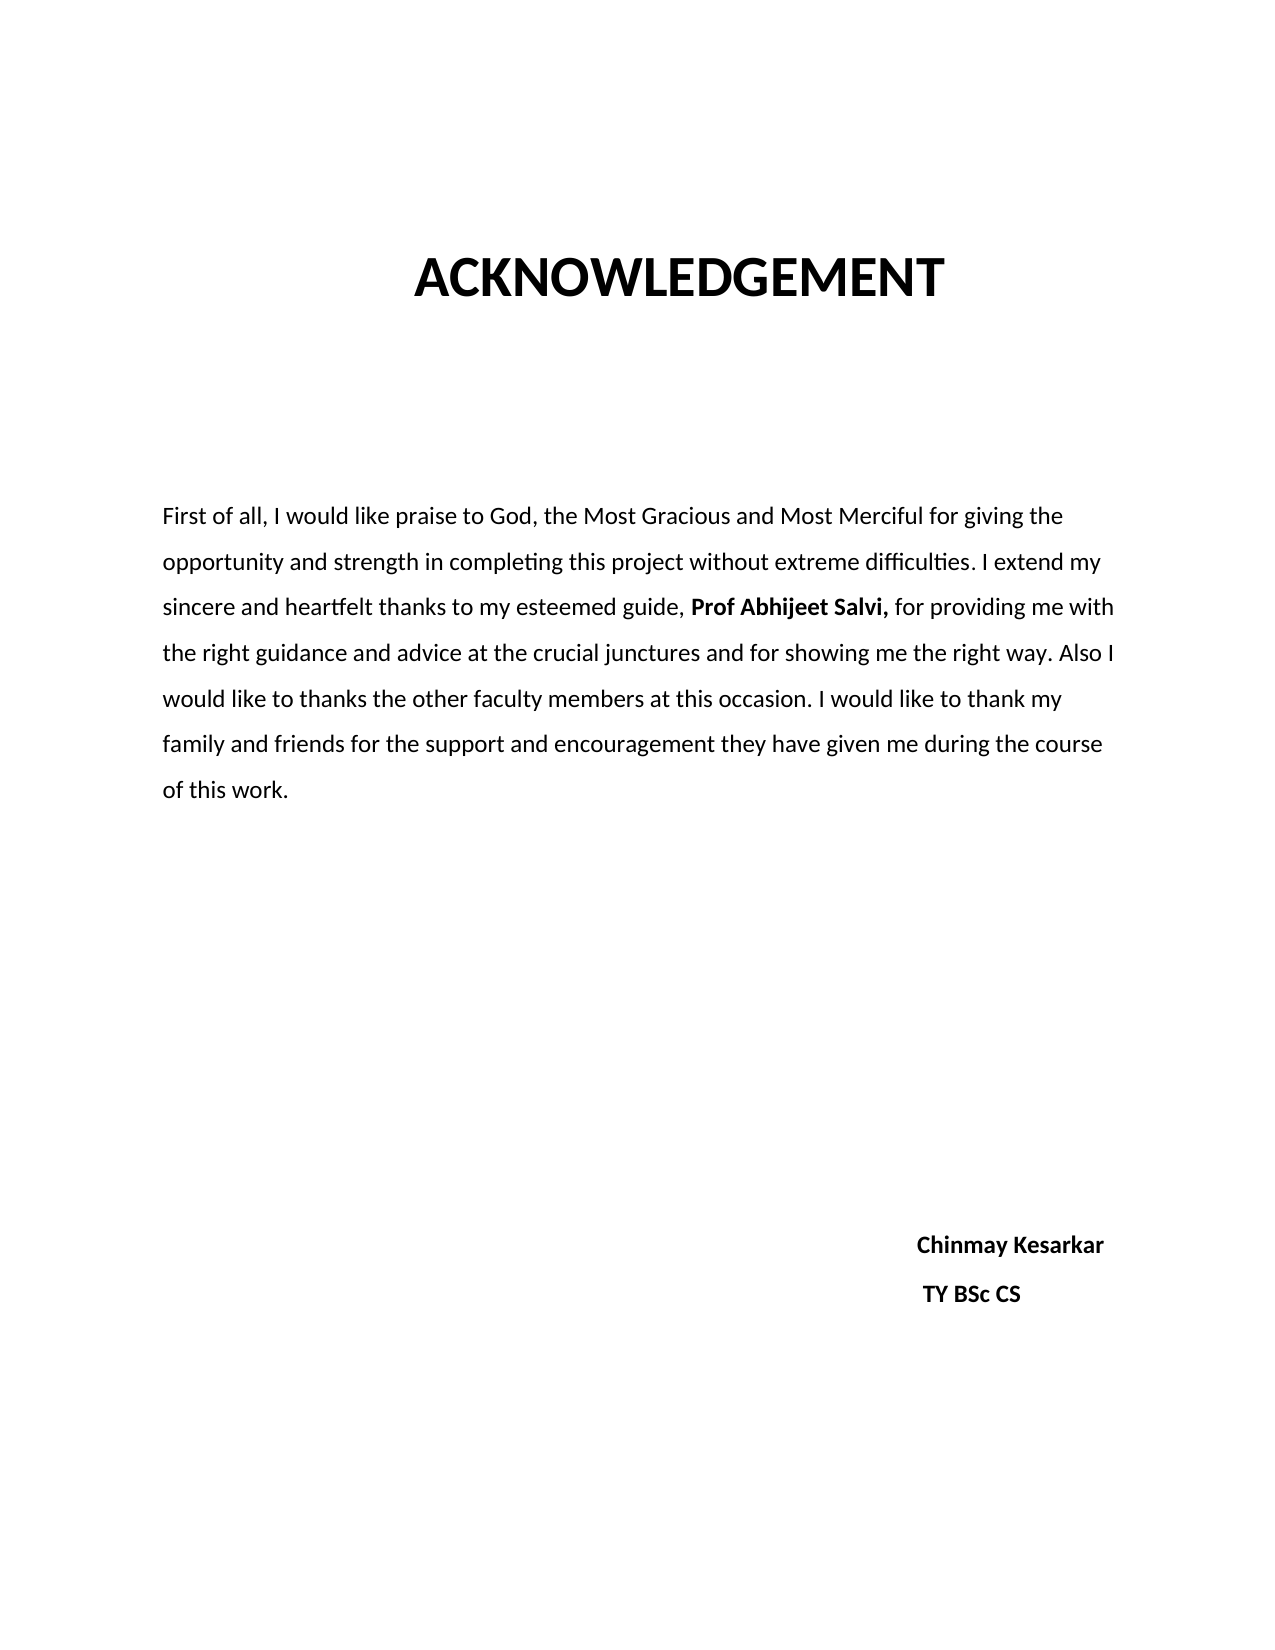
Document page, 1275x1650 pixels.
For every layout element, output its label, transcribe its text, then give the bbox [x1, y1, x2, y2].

subtitle Chinmay Kesarkar [759, 1229, 1221, 1260]
text ACKNOWLEDGEMENT [179, 239, 1181, 311]
text TY BSc CS [883, 1278, 1049, 1309]
text First of all, I would like praise to God, the Most Gracious and Most Merciful for giving the opportunity and strength in completing this project without extreme difficulties. I extend my sincere and heartfelt thanks to my esteemed guide, Prof Abhijeet Salvi, for providing me with the right guidance and advice at the crucial junctures and for showing me the right way. Also I would like to thanks the other faculty members at this occasion. I would like to thank my family and friends for the support and encouragement they have given me during the course of this work. [162, 500, 1117, 805]
